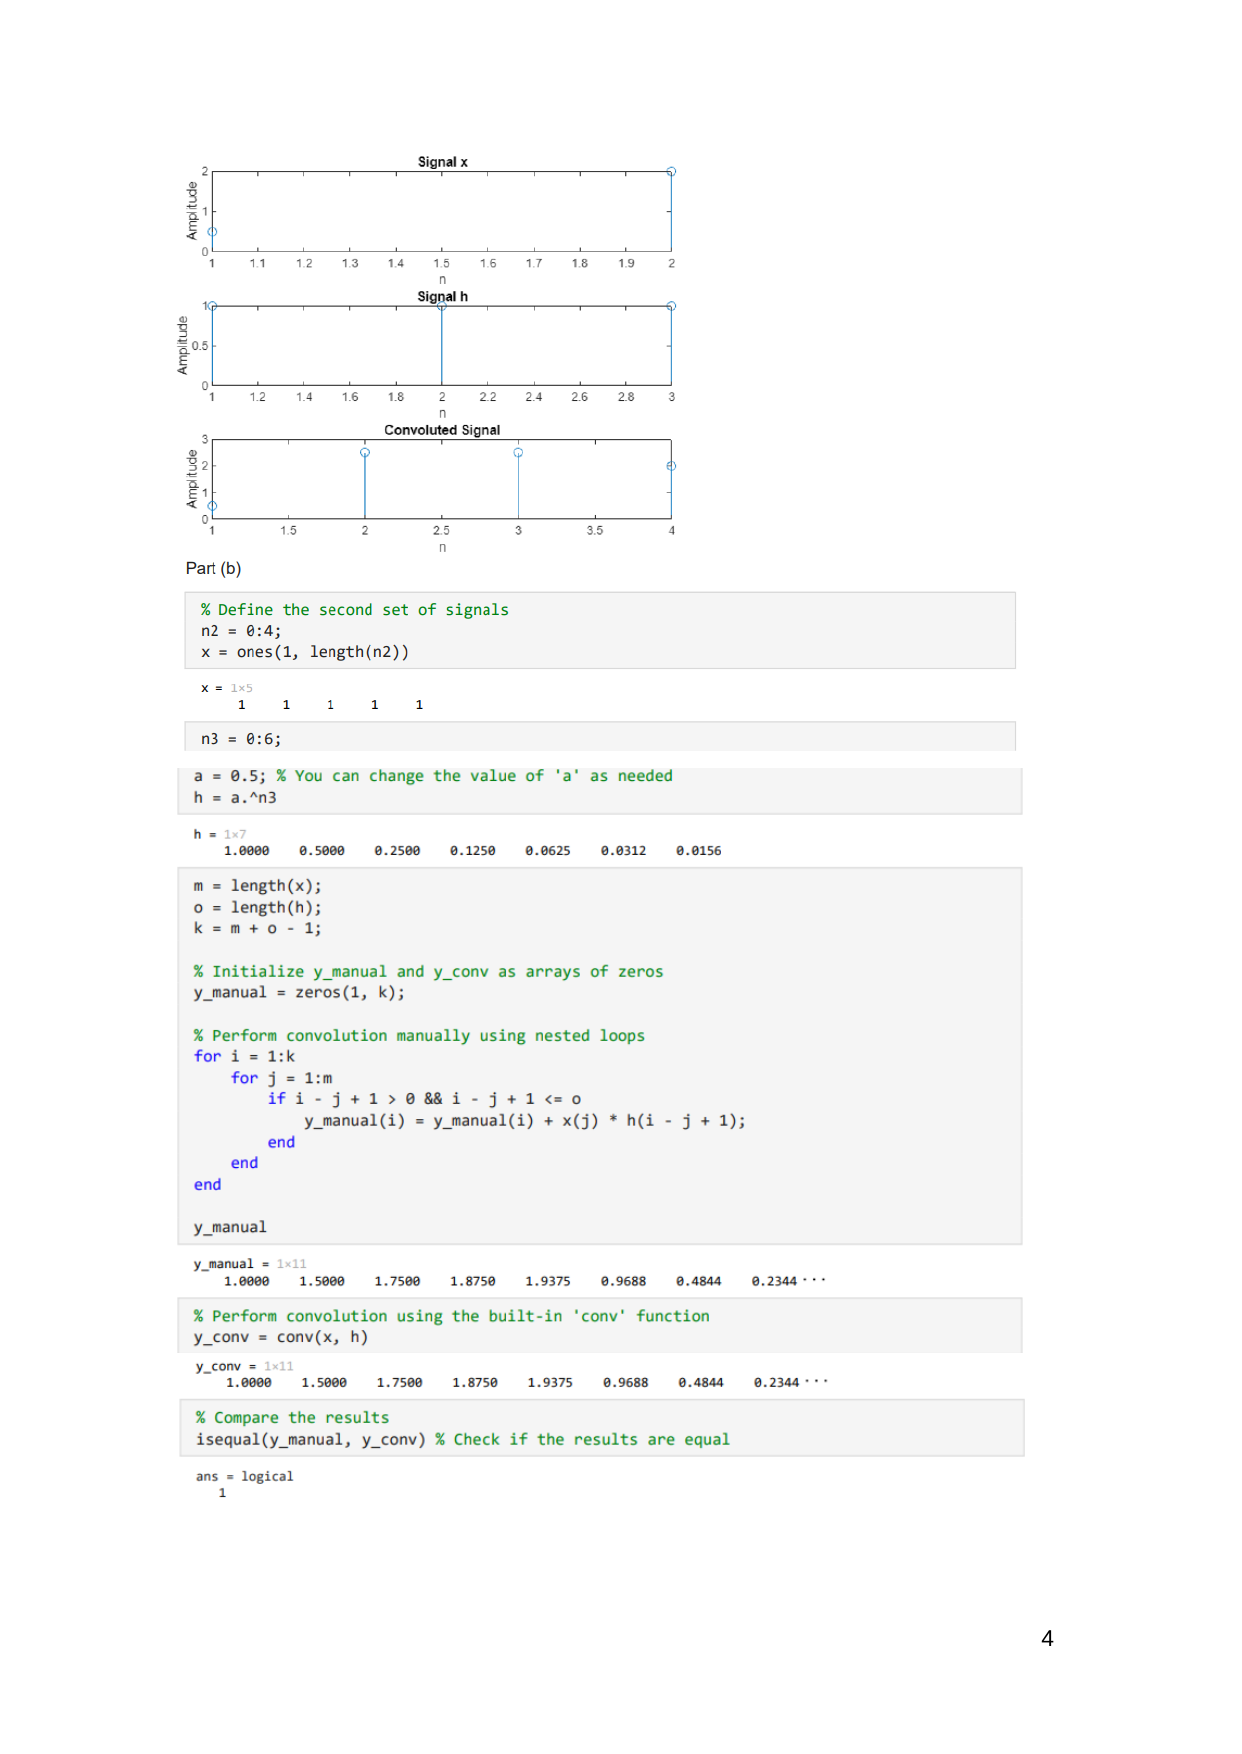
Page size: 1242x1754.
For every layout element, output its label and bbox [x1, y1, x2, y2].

picture [175, 141, 1029, 1508]
